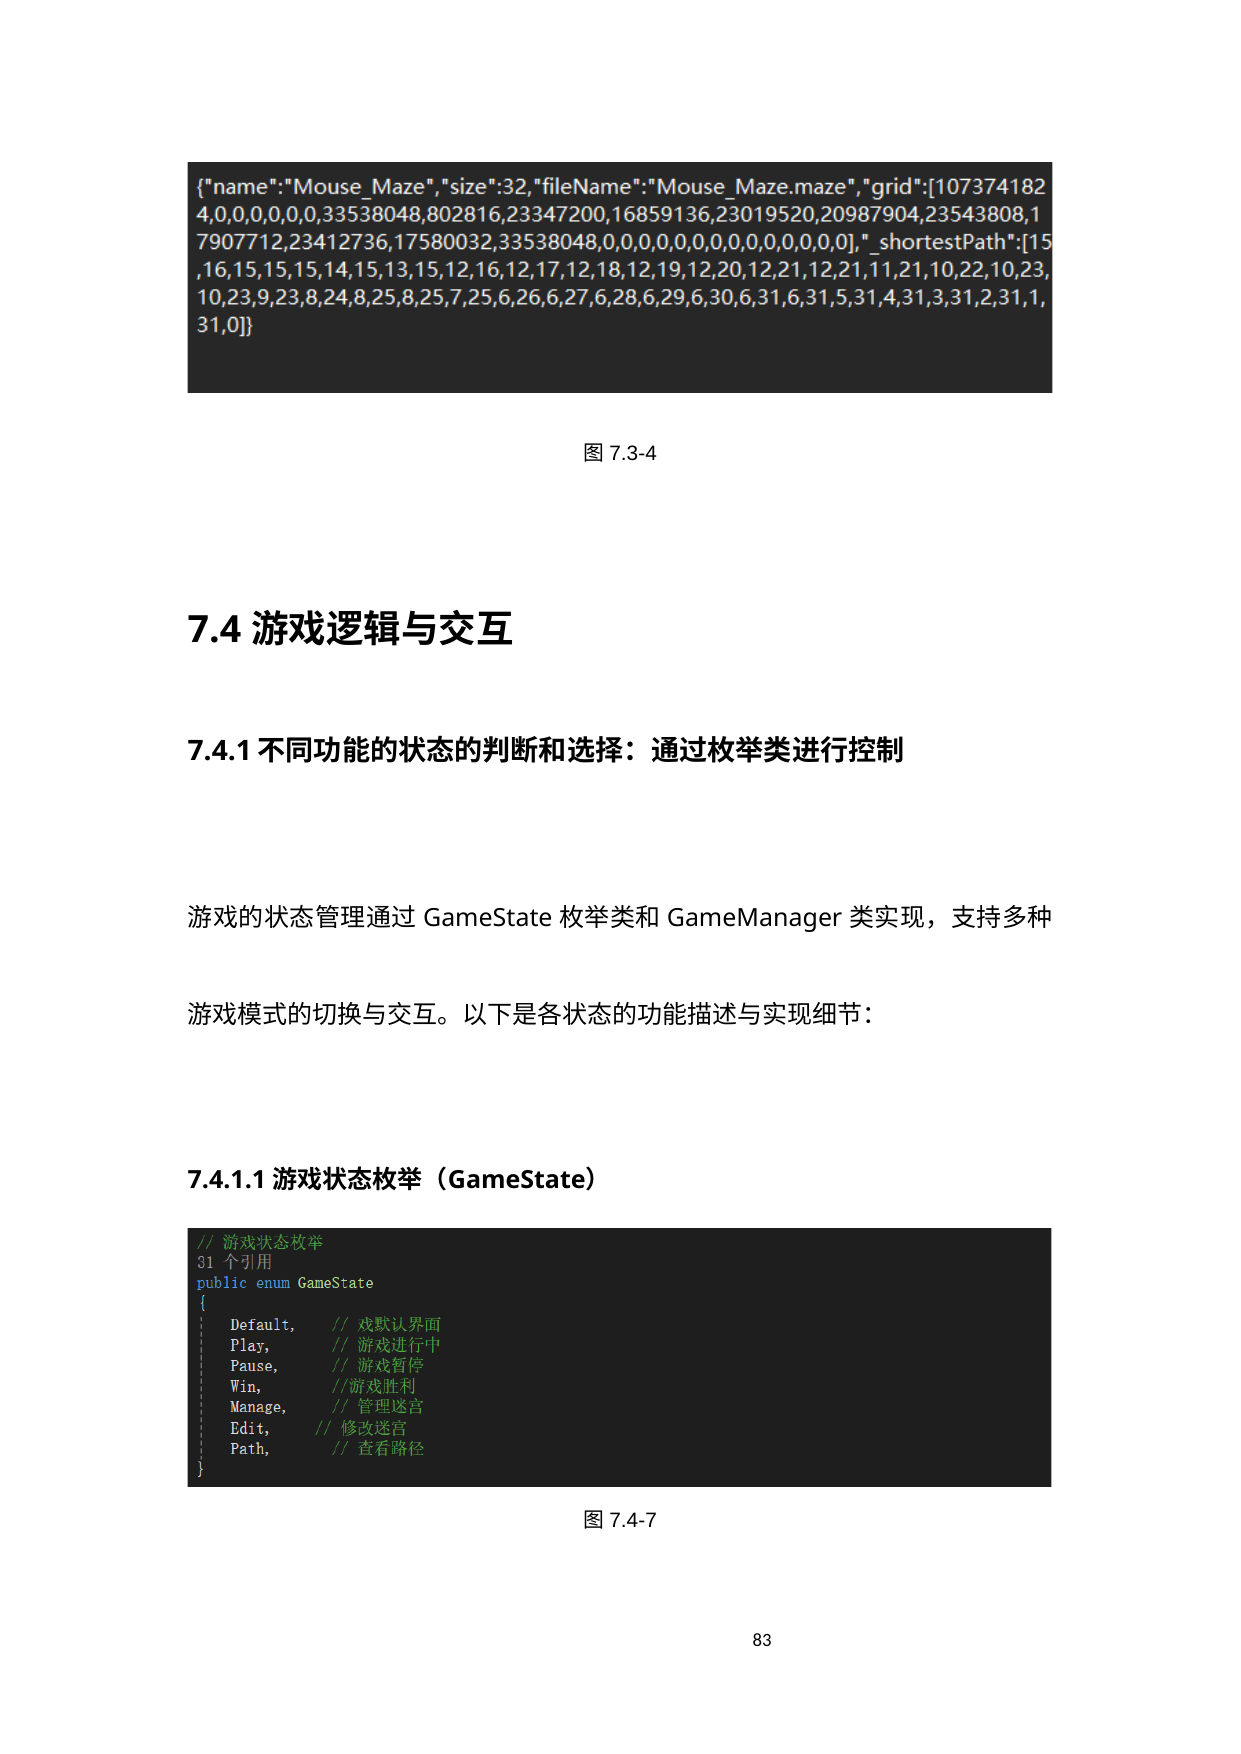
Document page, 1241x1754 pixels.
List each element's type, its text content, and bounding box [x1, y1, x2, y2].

picture [187, 1228, 1052, 1487]
picture [187, 162, 1053, 393]
subtitle 7.4 游戏逻辑与交互 [187, 594, 1053, 659]
text 游戏的状态管理通过 GameState 枚举类和 GameManager 类实现，支持多种游戏模式的切换与交互。以下是各状态的功能描述与实现细节： [187, 883, 1053, 1045]
text 7.4.1.1 游戏状态枚举（GameState） [187, 1145, 1053, 1210]
text 7.4.1不同功能的状态的判断和选择：通过枚举类进行控制 [187, 715, 1053, 780]
list 图 7.3-4 [187, 435, 1053, 468]
